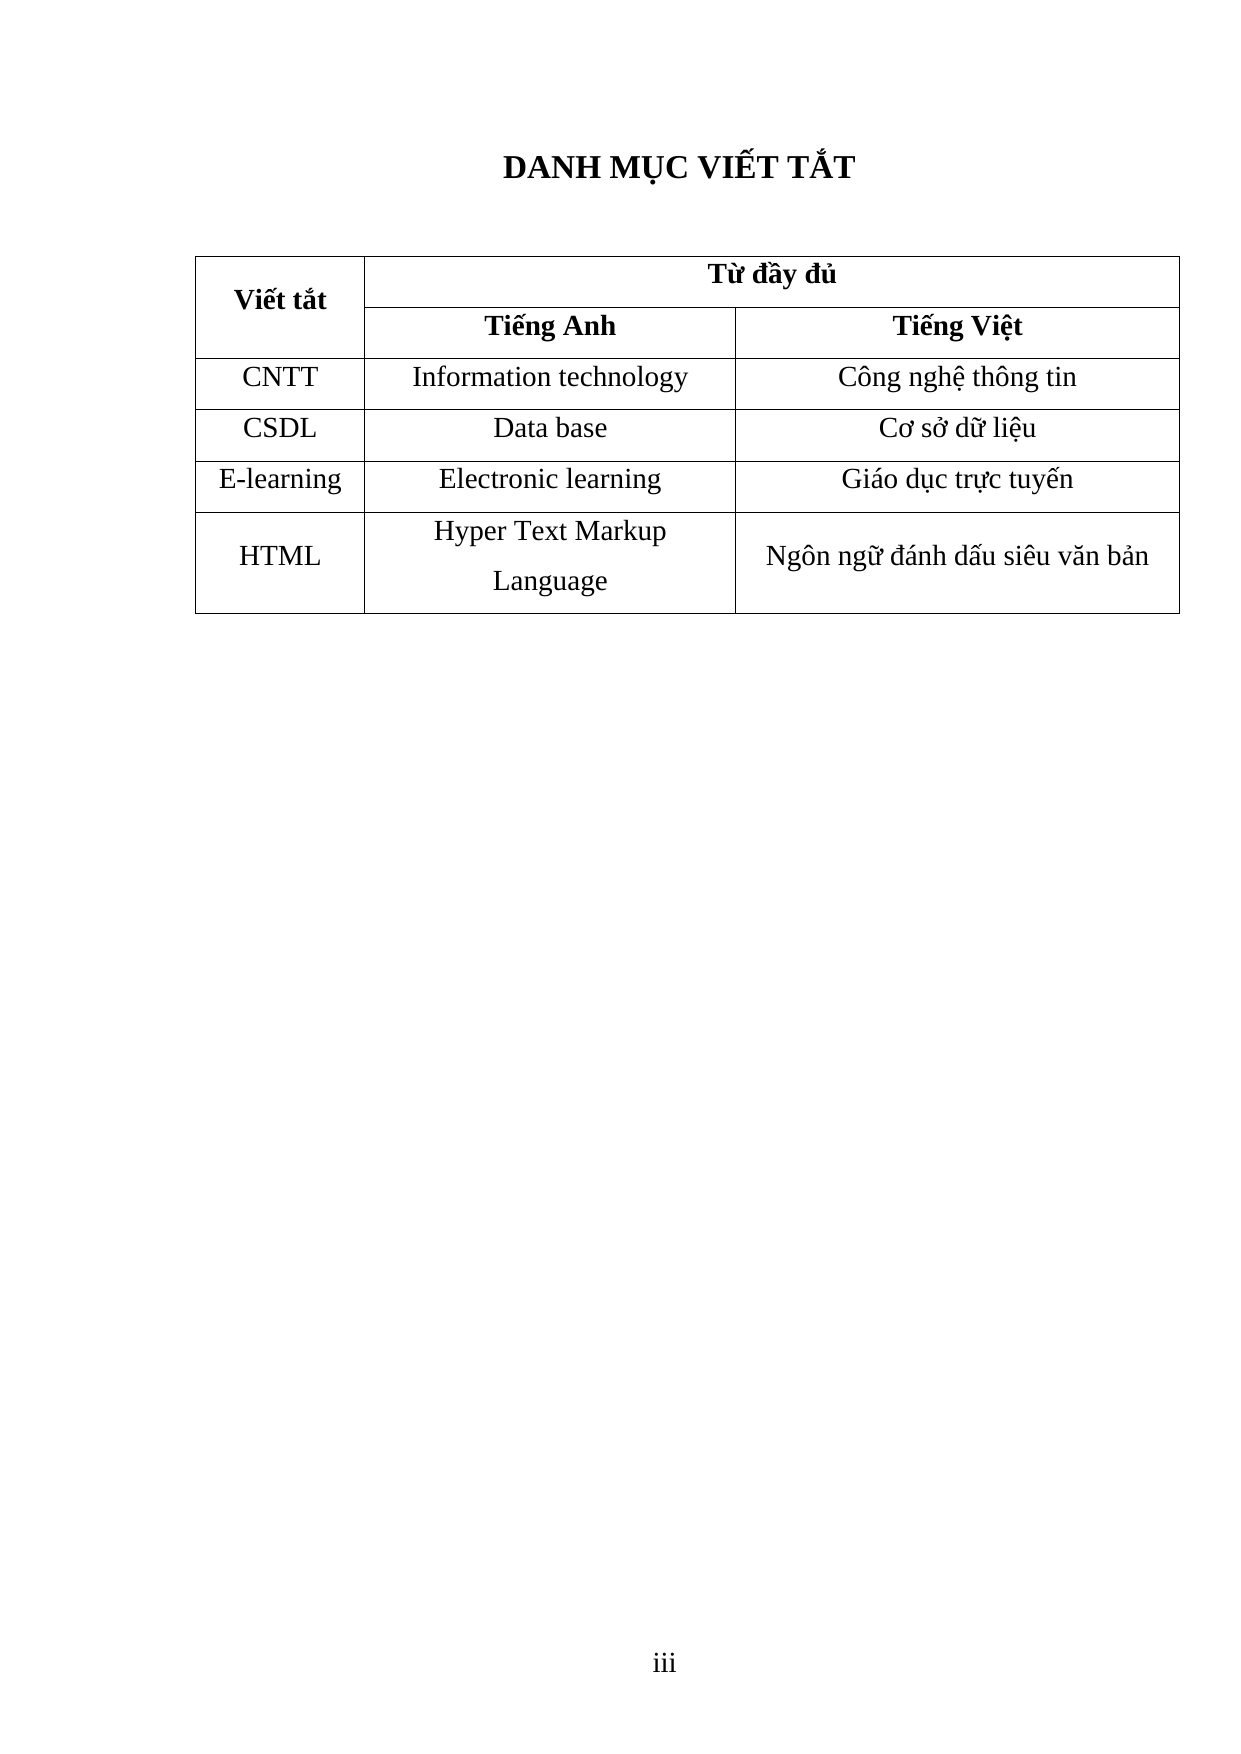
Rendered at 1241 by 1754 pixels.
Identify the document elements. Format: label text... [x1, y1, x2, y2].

table_header Từ đầy đủ [365, 257, 1179, 307]
table_cell Information technology [365, 359, 735, 409]
table_cell CSDL [196, 410, 364, 461]
table_cell Tiếng Việt [736, 308, 1179, 358]
table_cell CNTT [196, 359, 364, 409]
table_cell Electronic learning [365, 462, 735, 512]
table_cell Data base [365, 410, 735, 461]
table_cell E-learning [196, 462, 364, 512]
table_cell Hyper Text Markup Language [365, 513, 735, 613]
table_cell HTML [196, 513, 364, 613]
table_cell Công nghệ thông tin [736, 359, 1179, 409]
table_cell Cơ sở dữ liệu [736, 410, 1179, 461]
table_cell Tiếng Anh [365, 308, 735, 358]
table_cell Ngôn ngữ đánh dấu siêu văn bản [736, 513, 1179, 613]
table_header Viết tắt [196, 257, 364, 358]
subtitle DANH MỤC VIẾT TẮT [236, 148, 1122, 186]
table_cell Giáo dục trực tuyến [736, 462, 1179, 512]
